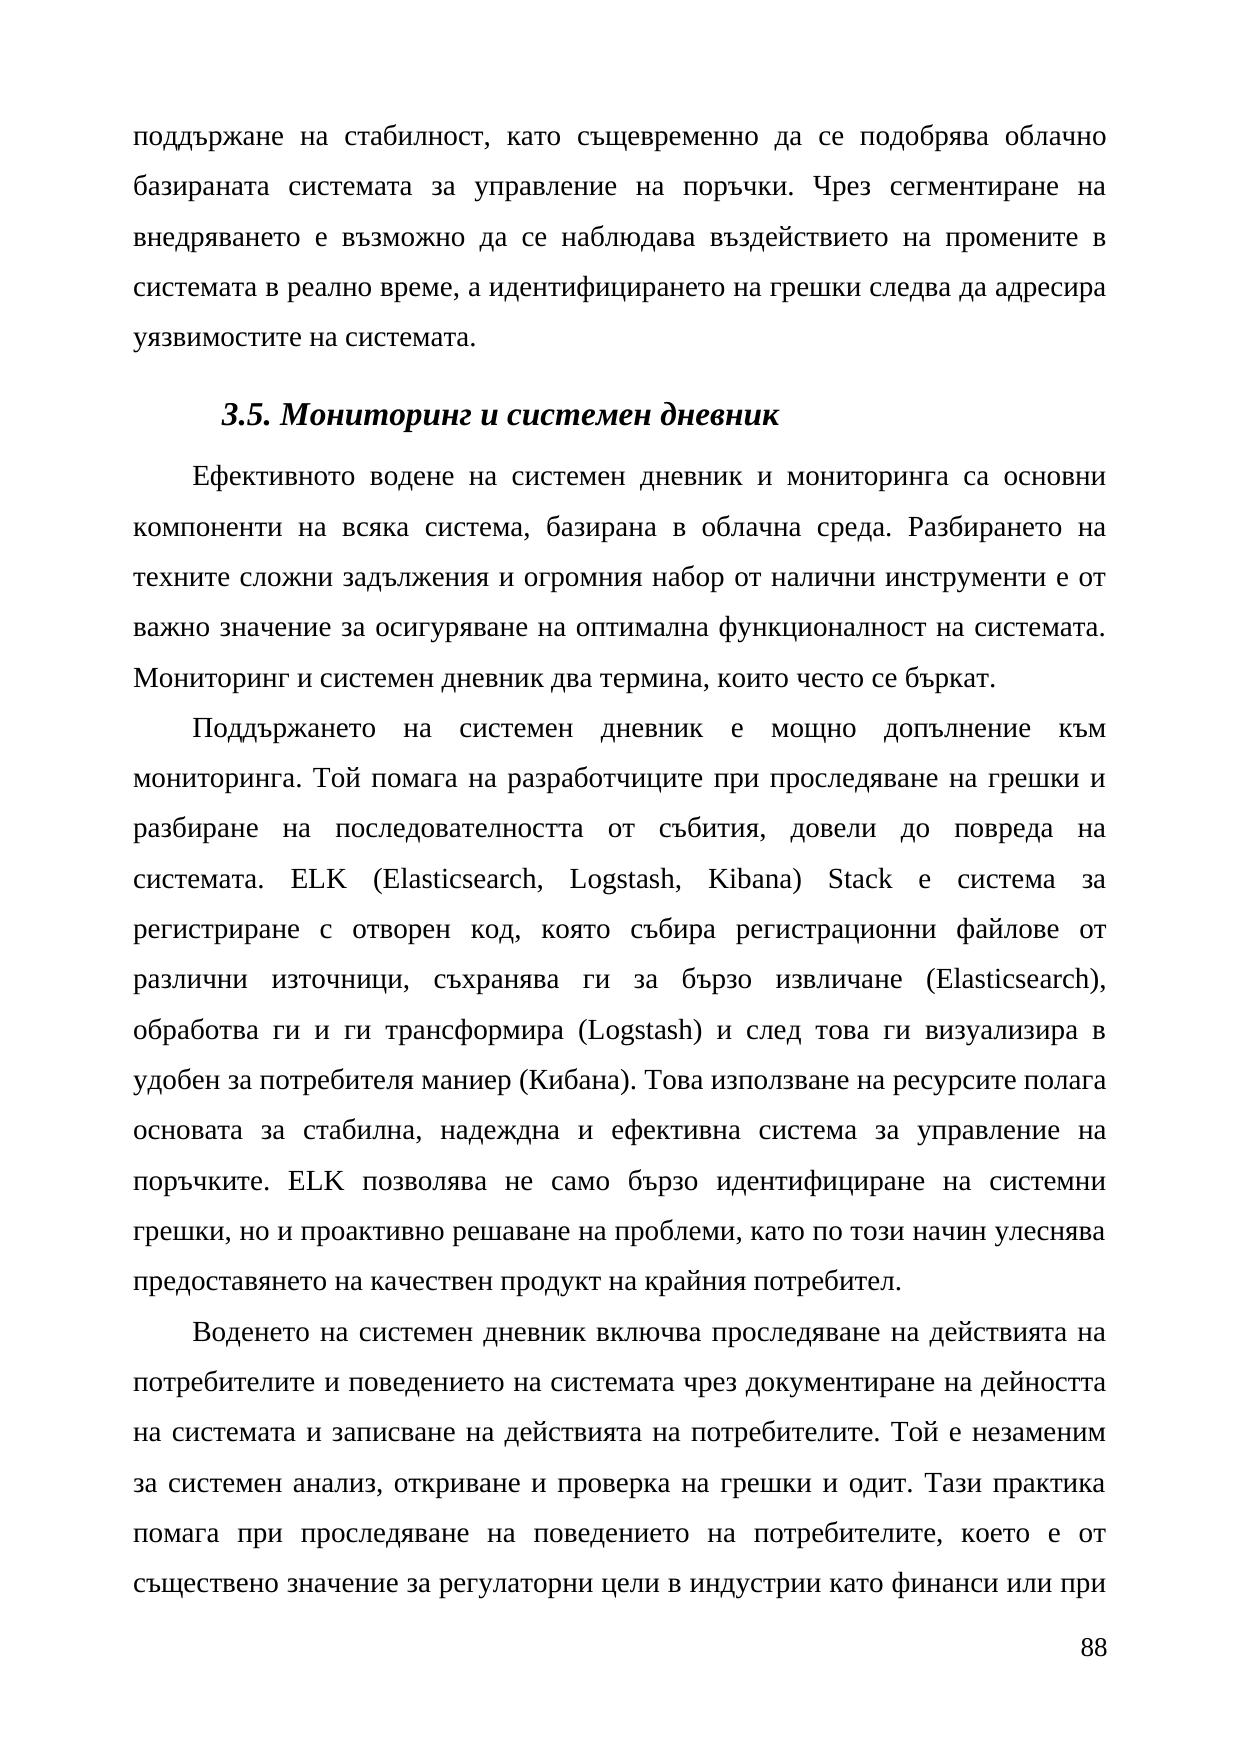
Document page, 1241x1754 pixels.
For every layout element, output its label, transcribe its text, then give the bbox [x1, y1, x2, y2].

text Ефективното водене на системен дневник и мониторинга са основни компоненти на всяка система, базирана в облачна среда. Разбирането на техните сложни задължения и огромния набор от налични инструменти е от важно значение за осигуряване на оптимална функционалност на системата. Мониторинг и системен дневник два термина, които често се бъркат. [133, 458, 1107, 693]
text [133, 118, 1107, 353]
text Поддържането на системен дневник е мощно допълнение към мониторинга. Той помага на разработчиците при проследяване на грешки и разбиране на последователността от събития, довели до повреда на системата. ELK (Elasticsearch, Logstash, Kibana) Stack е система за регистриране с отворен код, която събира регистрационни файлове от различни източници, съхранява ги за бързо извличане (Elasticsearch), обработва ги и ги трансформира (Logstash) и след това ги визуализира в удобен за потребителя маниер (Кибана). Това използване на ресурсите полага основата за стабилна, надеждна и ефективна система за управление на поръчките. ELK позволява не само бързо идентифициране на системни грешки, но и проактивно решаване на проблеми, като по този начин улеснява предоставянето на качествен продукт на крайния потребител. [133, 710, 1107, 1297]
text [133, 1314, 1107, 1599]
subtitle 3.5. Мониторинг и системен дневник [133, 395, 1107, 433]
